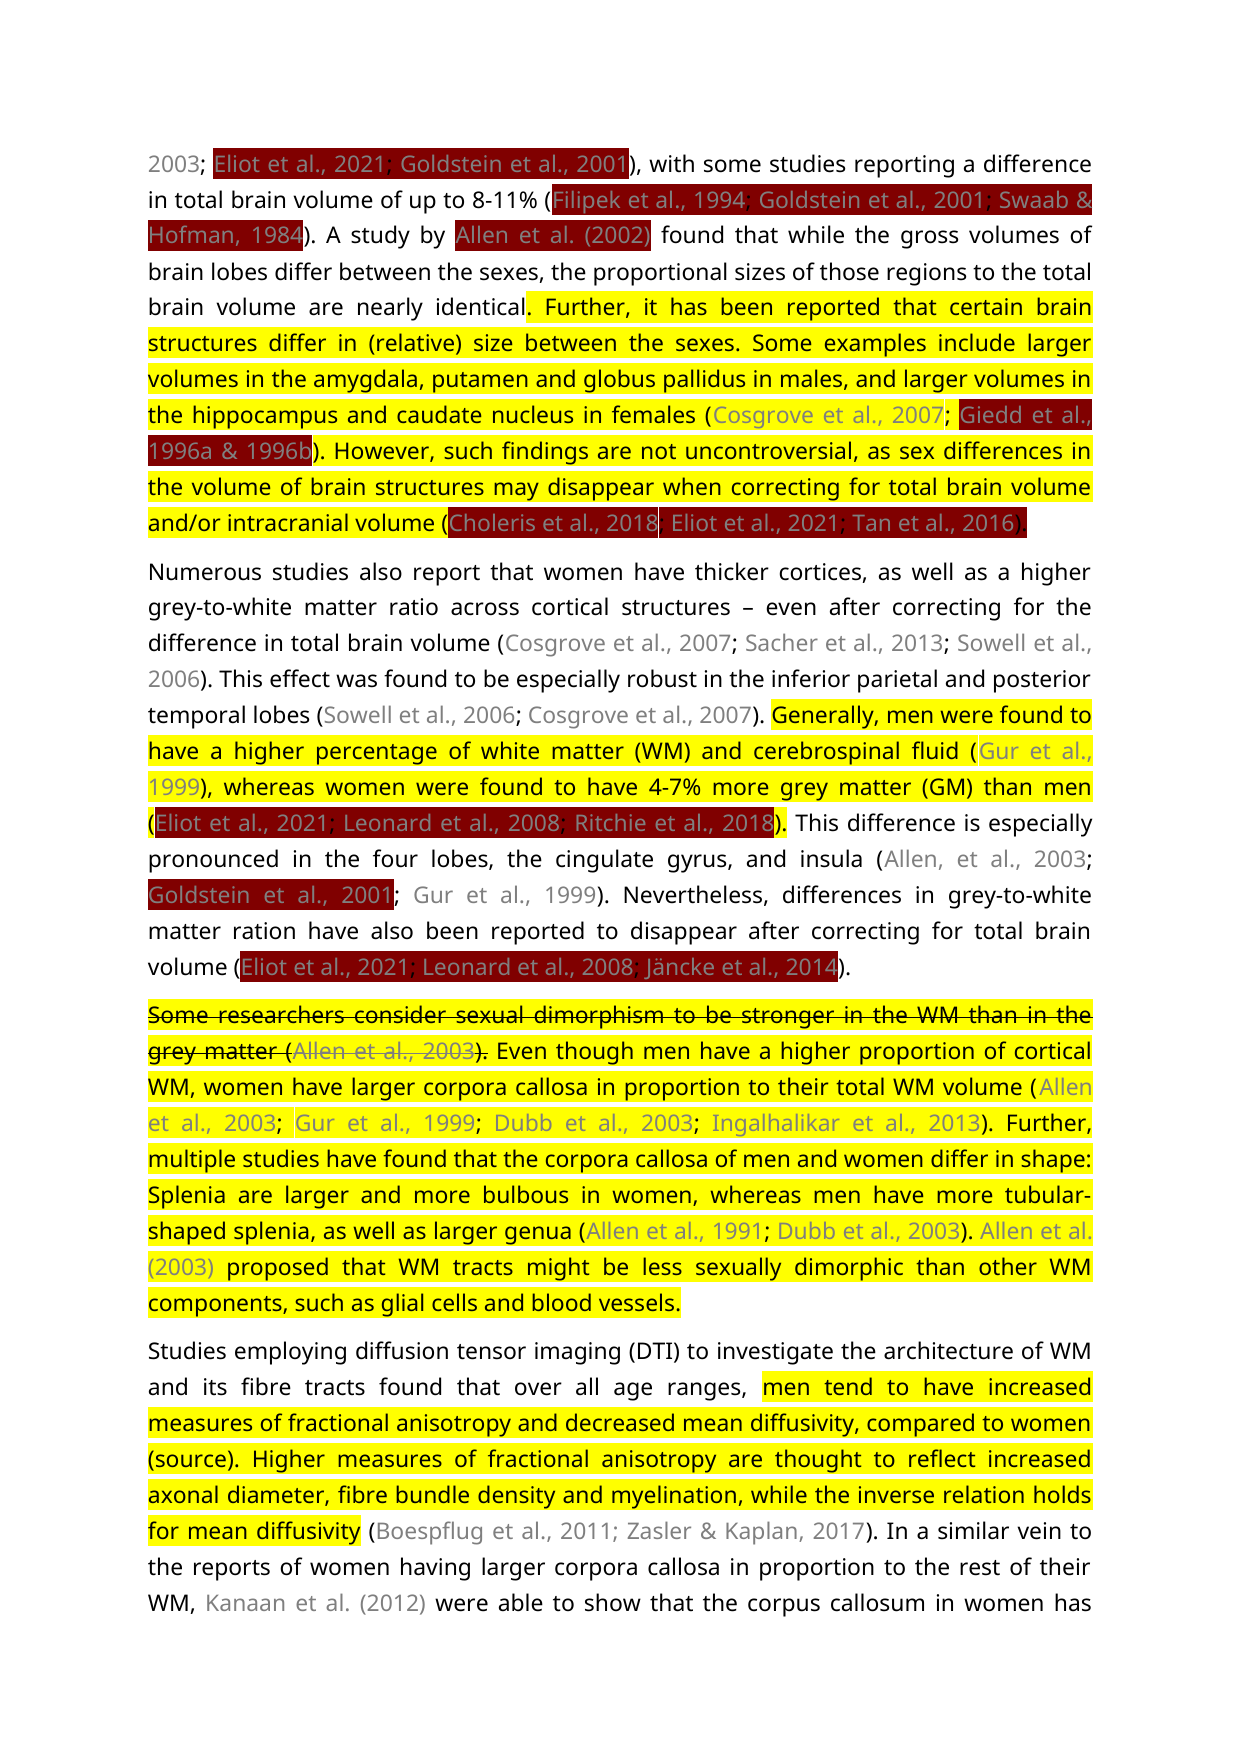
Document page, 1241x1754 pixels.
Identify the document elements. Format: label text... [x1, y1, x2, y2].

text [148, 1510, 1093, 1618]
text Numerous studies also report that women have thicker cortices, as well as a higher grey-to-white matter ratio across cortical structures – even after correcting for the difference in total brain volume (Cosgrove et al., 2007; Sacher et al., 2013; Sowell et al., 2006). This effect was found to be especially robust in the inferior parietal and posterior temporal lobes (Sowell et al., 2006; Cosgrove et al., 2007). Generally, men were found to have a higher percentage of white matter (WM) and cerebrospinal fluid (Gur et al., 1999), whereas women were found to have 4-7% more grey matter (GM) than men (Eliot et al., 2021; Leonard et al., 2008; Ritchie et al., 2018). This difference is especially pronounced in the four lobes, the cingulate gyrus, and insula (Allen, et al., 2003; Goldstein et al., 2001; Gur et al., 1999). Nevertheless, differences in grey-to-white matter ration have also been reported to disappear after correcting for total brain volume (Eliot et al., 2021; Leonard et al., 2008; Jäncke et al., 2014). [148, 802, 1093, 982]
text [148, 148, 1093, 327]
text Numerous studies also report that women have thicker cortices, as well as a higher grey-to-white matter ratio across cortical structures – even after correcting for the difference in total brain volume (Cosgrove et al., 2007; Sacher et al., 2013; Sowell et al., 2006). This effect was found to be especially robust in the inferior parietal and posterior temporal lobes (Sowell et al., 2006; Cosgrove et al., 2007). Generally, men were found to have a higher percentage of white matter (WM) and cerebrospinal fluid (Gur et al., 1999), whereas women were found to have 4-7% more grey matter (GM) than men (Eliot et al., 2021; Leonard et al., 2008; Ritchie et al., 2018). This difference is especially pronounced in the four lobes, the cingulate gyrus, and insula (Allen, et al., 2003; Goldstein et al., 2001; Gur et al., 1999). Nevertheless, differences in grey-to-white matter ration have also been reported to disappear after correcting for total brain volume (Eliot et al., 2021; Leonard et al., 2008; Jäncke et al., 2014). [148, 555, 1093, 771]
